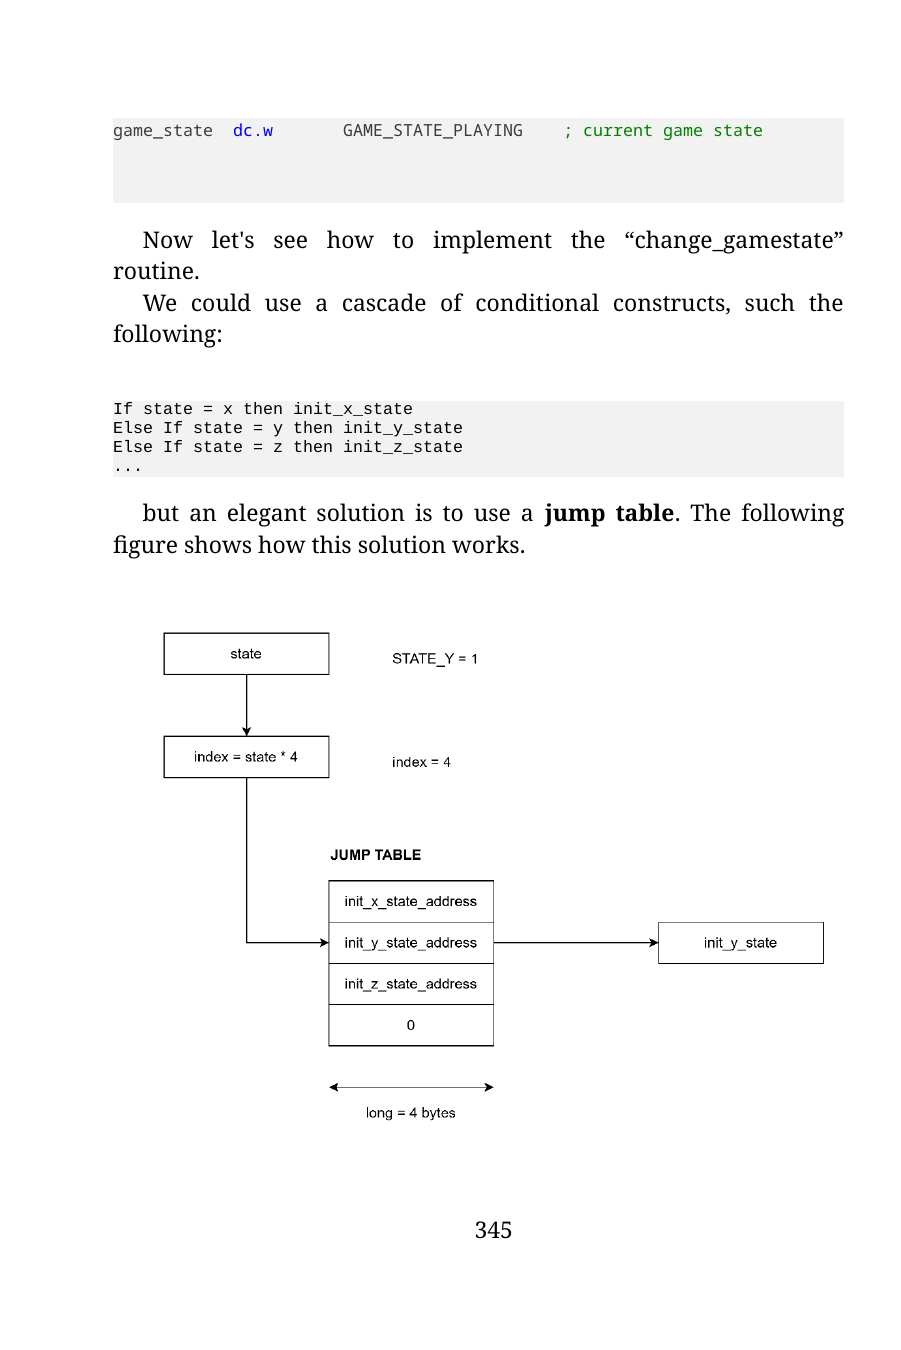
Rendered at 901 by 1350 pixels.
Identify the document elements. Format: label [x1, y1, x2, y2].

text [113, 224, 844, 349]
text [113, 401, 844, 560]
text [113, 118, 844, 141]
picture [153, 622, 834, 1139]
